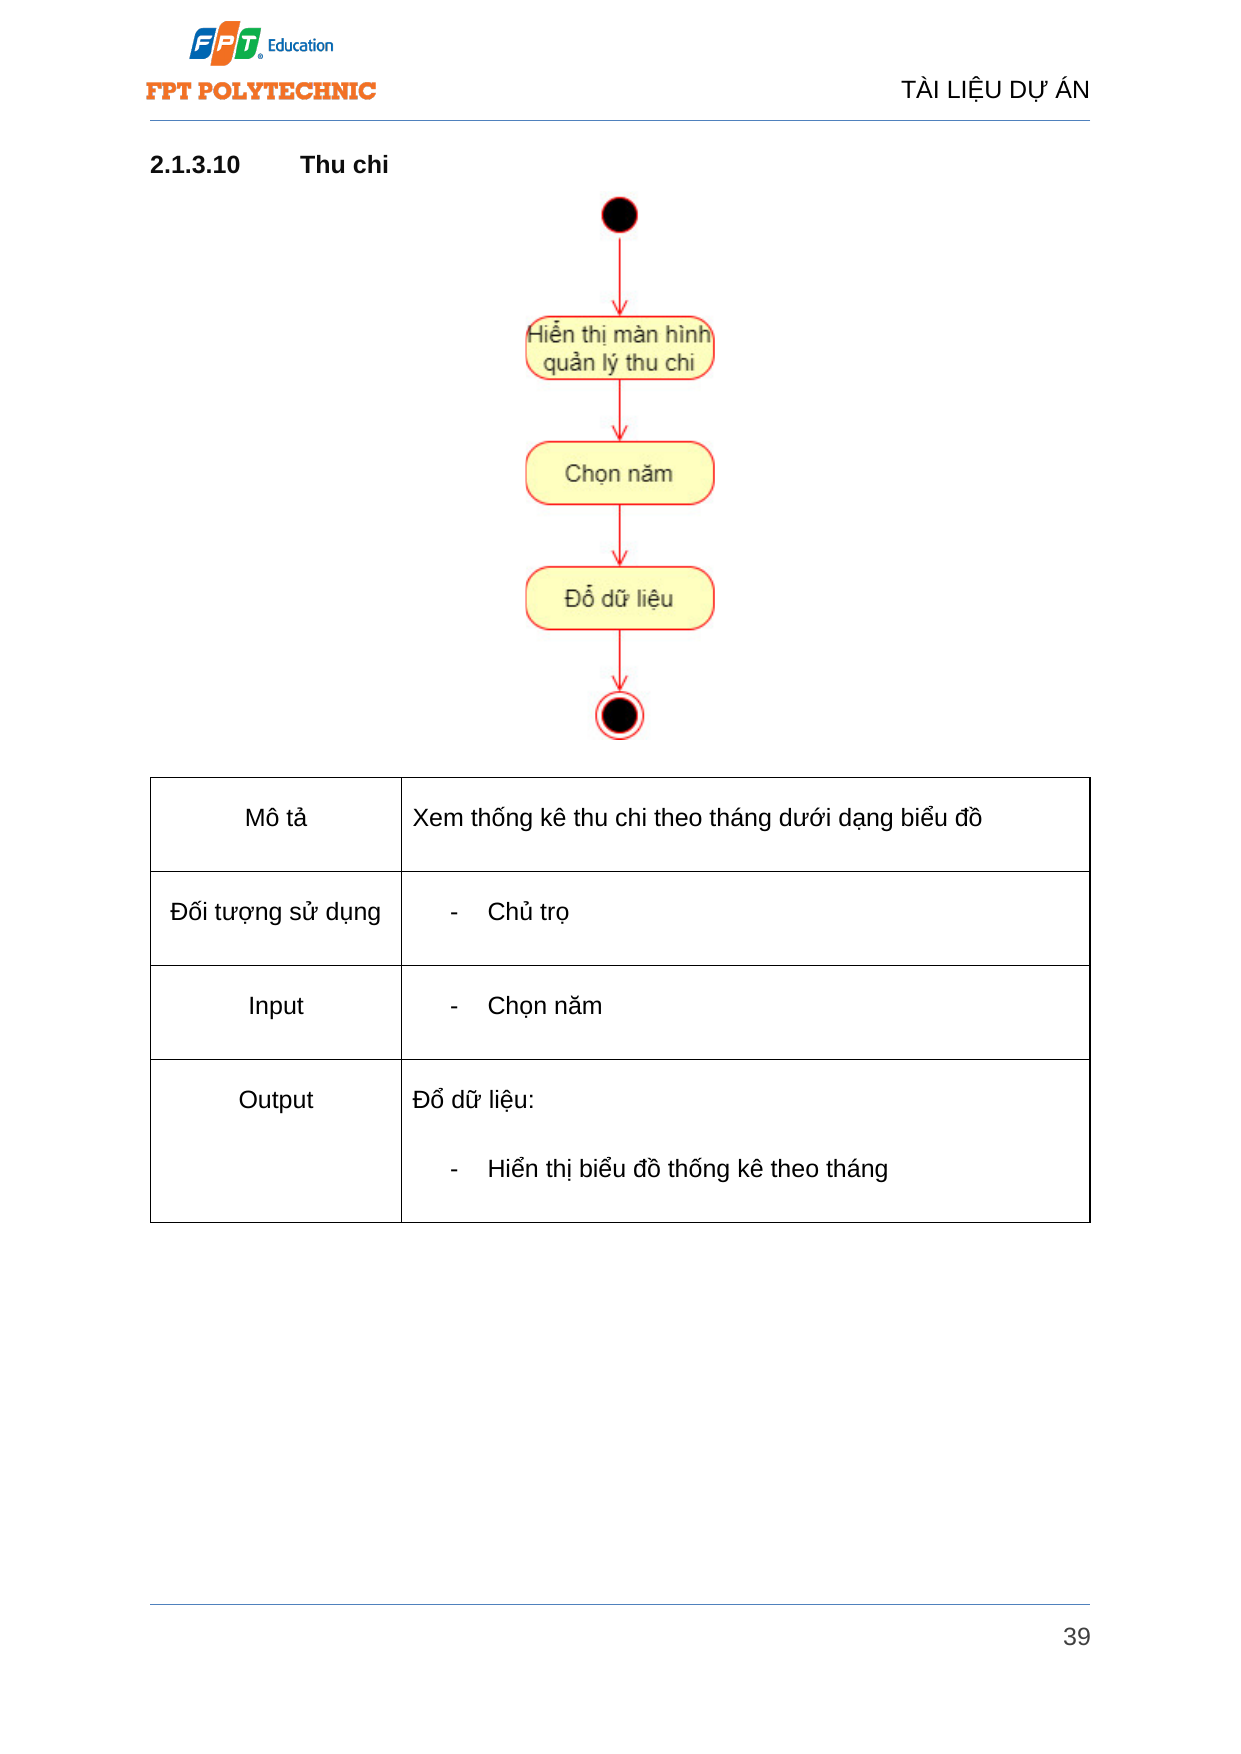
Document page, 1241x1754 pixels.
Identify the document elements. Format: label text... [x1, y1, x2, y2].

table_header Xem thống kê thu chi theo tháng dưới dạng biểu đồ [402, 778, 1089, 871]
table_cell Đổ dữ liệu: Hiển thị biểu đồ thống kê theo tháng [402, 1060, 1089, 1222]
picture [525, 191, 715, 740]
table_cell Input [151, 966, 401, 1059]
table_header Mô tả [151, 778, 401, 871]
table_cell Chủ trọ [402, 872, 1089, 965]
subtitle Thu chi [150, 150, 1090, 179]
table_cell Chọn năm [402, 966, 1089, 1059]
table_cell Output [151, 1060, 401, 1222]
table_cell Đối tượng sử dụng [151, 872, 401, 965]
picture [138, 13, 384, 107]
